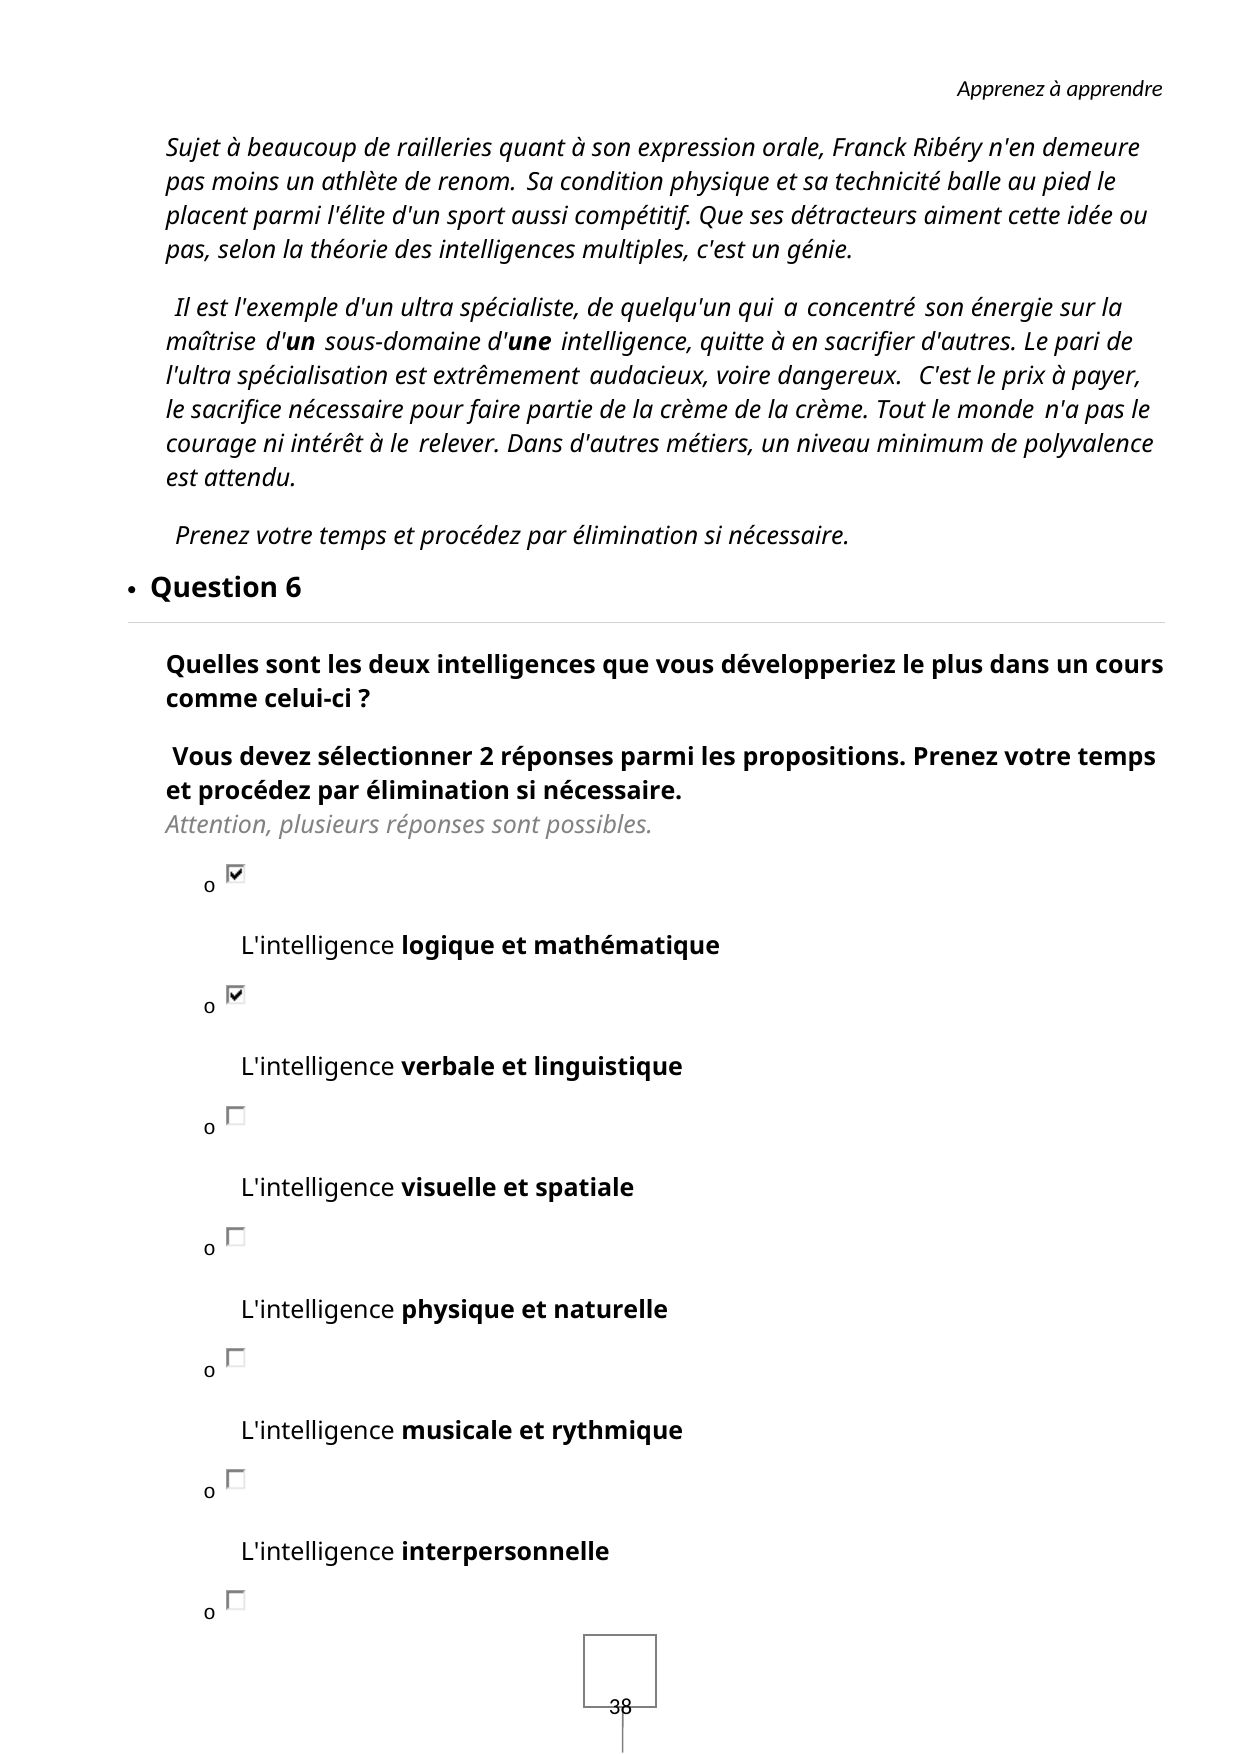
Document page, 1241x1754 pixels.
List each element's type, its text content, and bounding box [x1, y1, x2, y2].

text L'intelligence physique et naturelle [241, 1291, 1165, 1325]
text Prenez votre temps et procédez par élimination si nécessaire. [166, 517, 1165, 551]
text Vous devez sélectionner 2 réponses parmi les propositions. Prenez votre temps et procédez par élimination si nécessaire. [166, 738, 1165, 807]
text Quelles sont les deux intelligences que vous développeriez le plus dans un cours comme celui-ci ? [166, 647, 1165, 715]
subtitle Question 6 [128, 567, 1165, 622]
text L'intelligence visuelle et spatiale [241, 1170, 1165, 1204]
text Il est l'exemple d'un ultra spécialiste, de quelqu'un qui a concentré son énergie sur la maîtrise d'un sous-domaine d'une intelligence, quitte à en sacrifier d'autres. Le pari de l'ultra spécialisation est extrêmement audacieux, voire dangereux. C'est le prix à payer, le sacrifice nécessaire pour faire partie de la crème de la crème. Tout le monde n'a pas le courage ni intérêt à le relever. Dans d'autres métiers, un niveau minimum de polyvalence est attendu. [166, 289, 1165, 494]
text Attention, plusieurs réponses sont possibles. [166, 807, 1165, 841]
text L'intelligence musicale et rythmique [241, 1412, 1165, 1446]
text L'intelligence verbale et linguistique [241, 1049, 1165, 1083]
text Sujet à beaucoup de railleries quant à son expression orale, Franck Ribéry n'en demeure pas moins un athlète de renom. Sa condition physique et sa technicité balle au pied le placent parmi l'élite d'un sport aussi compétitif. Que ses détracteurs aiment cette idée ou pas, selon la théorie des intelligences multiples, c'est un génie. [166, 130, 1165, 266]
text L'intelligence logique et mathématique [241, 928, 1165, 962]
text L'intelligence interpersonnelle [241, 1533, 1165, 1568]
